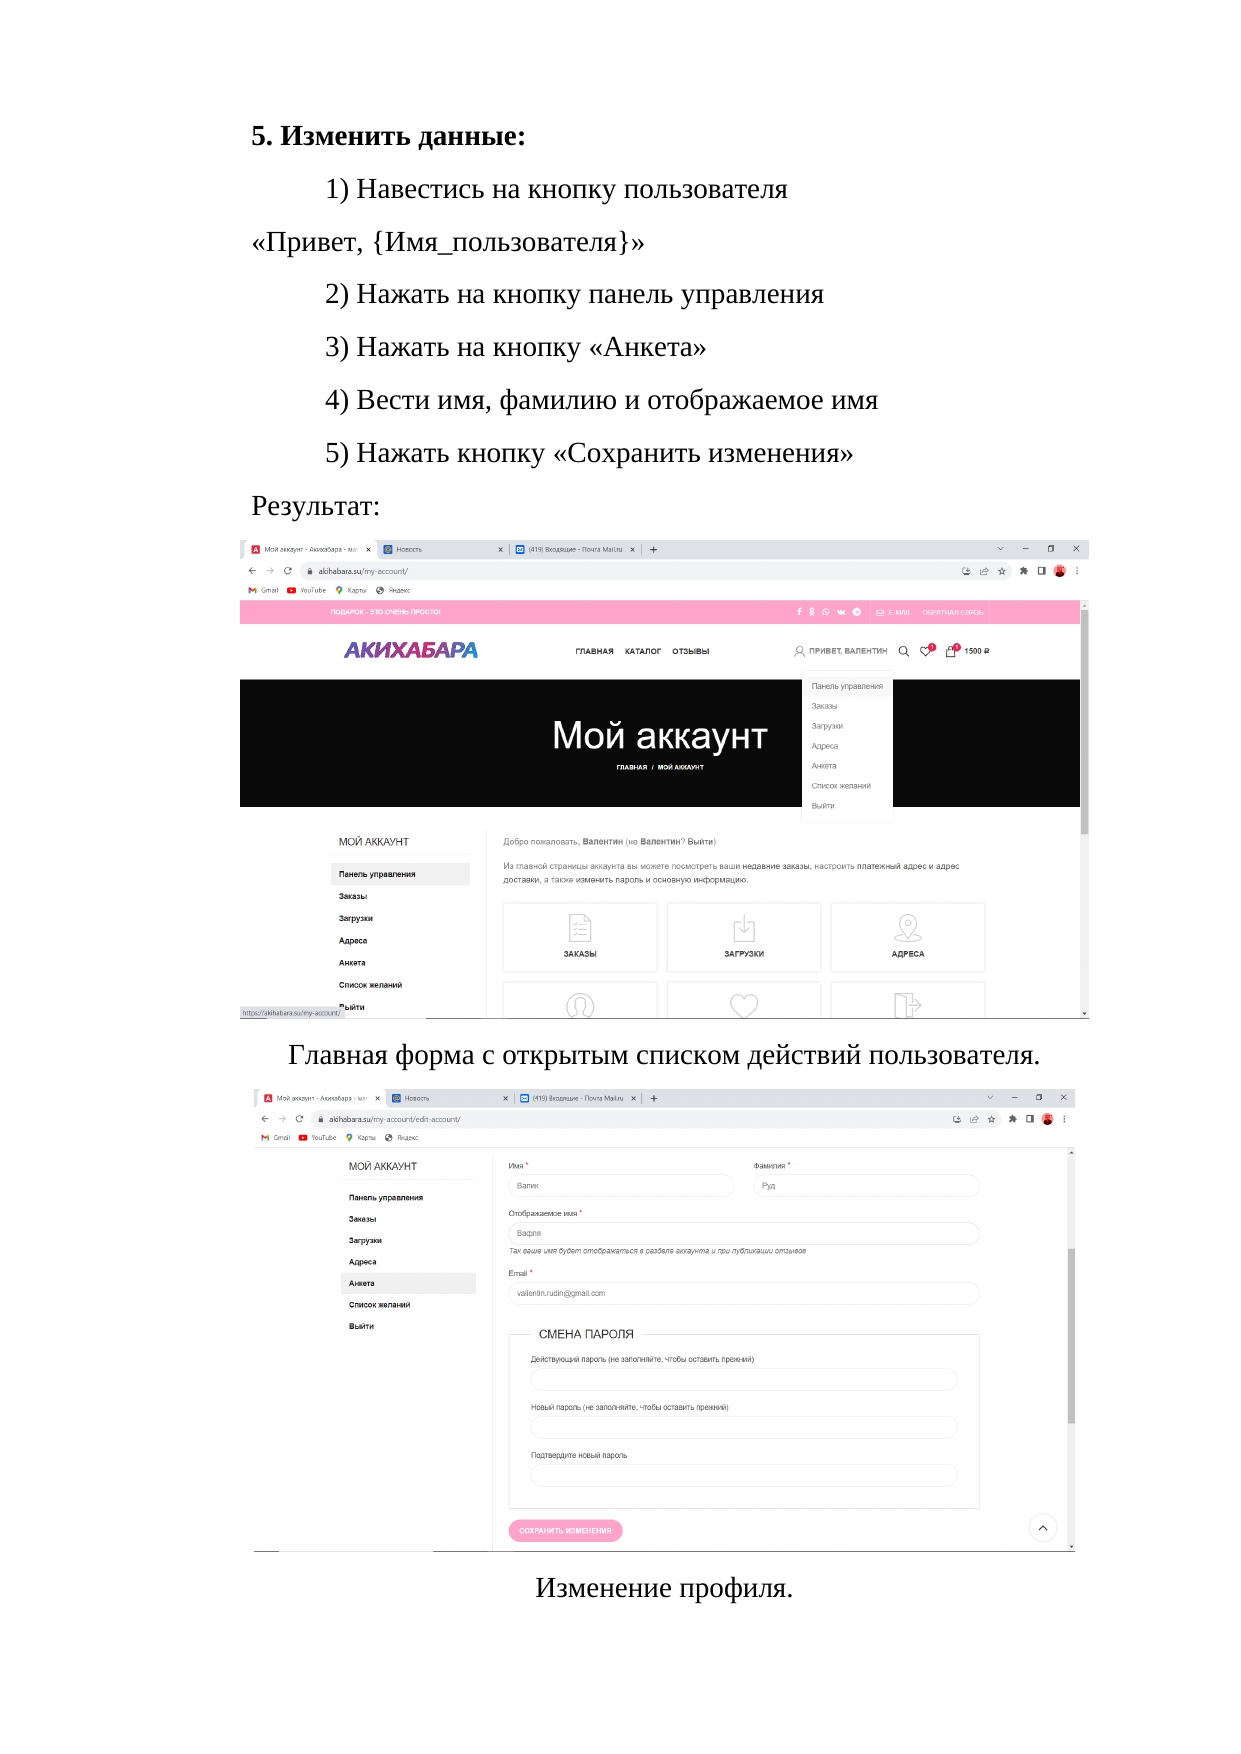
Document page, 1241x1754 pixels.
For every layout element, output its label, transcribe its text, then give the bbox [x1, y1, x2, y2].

text Результат: [177, 488, 1152, 521]
text «Привет, {Имя_пользователя}» [177, 224, 1152, 257]
text 4) Вести имя, фамилию и отображаемое имя [177, 382, 1152, 416]
text Изменение профиля. [177, 1571, 1152, 1604]
text Главная форма с открытым списком действий пользователя. [177, 1037, 1152, 1071]
text 2) Нажать на кнопку панель управления [177, 277, 1152, 310]
text 5. Изменить данные: [177, 118, 1152, 152]
text 1) Навестись на кнопку пользователя [177, 171, 1152, 204]
text 3) Нажать на кнопку «Анкета» [177, 329, 1152, 363]
picture [253, 1089, 1075, 1552]
text 5) Нажать кнопку «Сохранить изменения» [177, 435, 1152, 468]
picture [240, 540, 1089, 1019]
